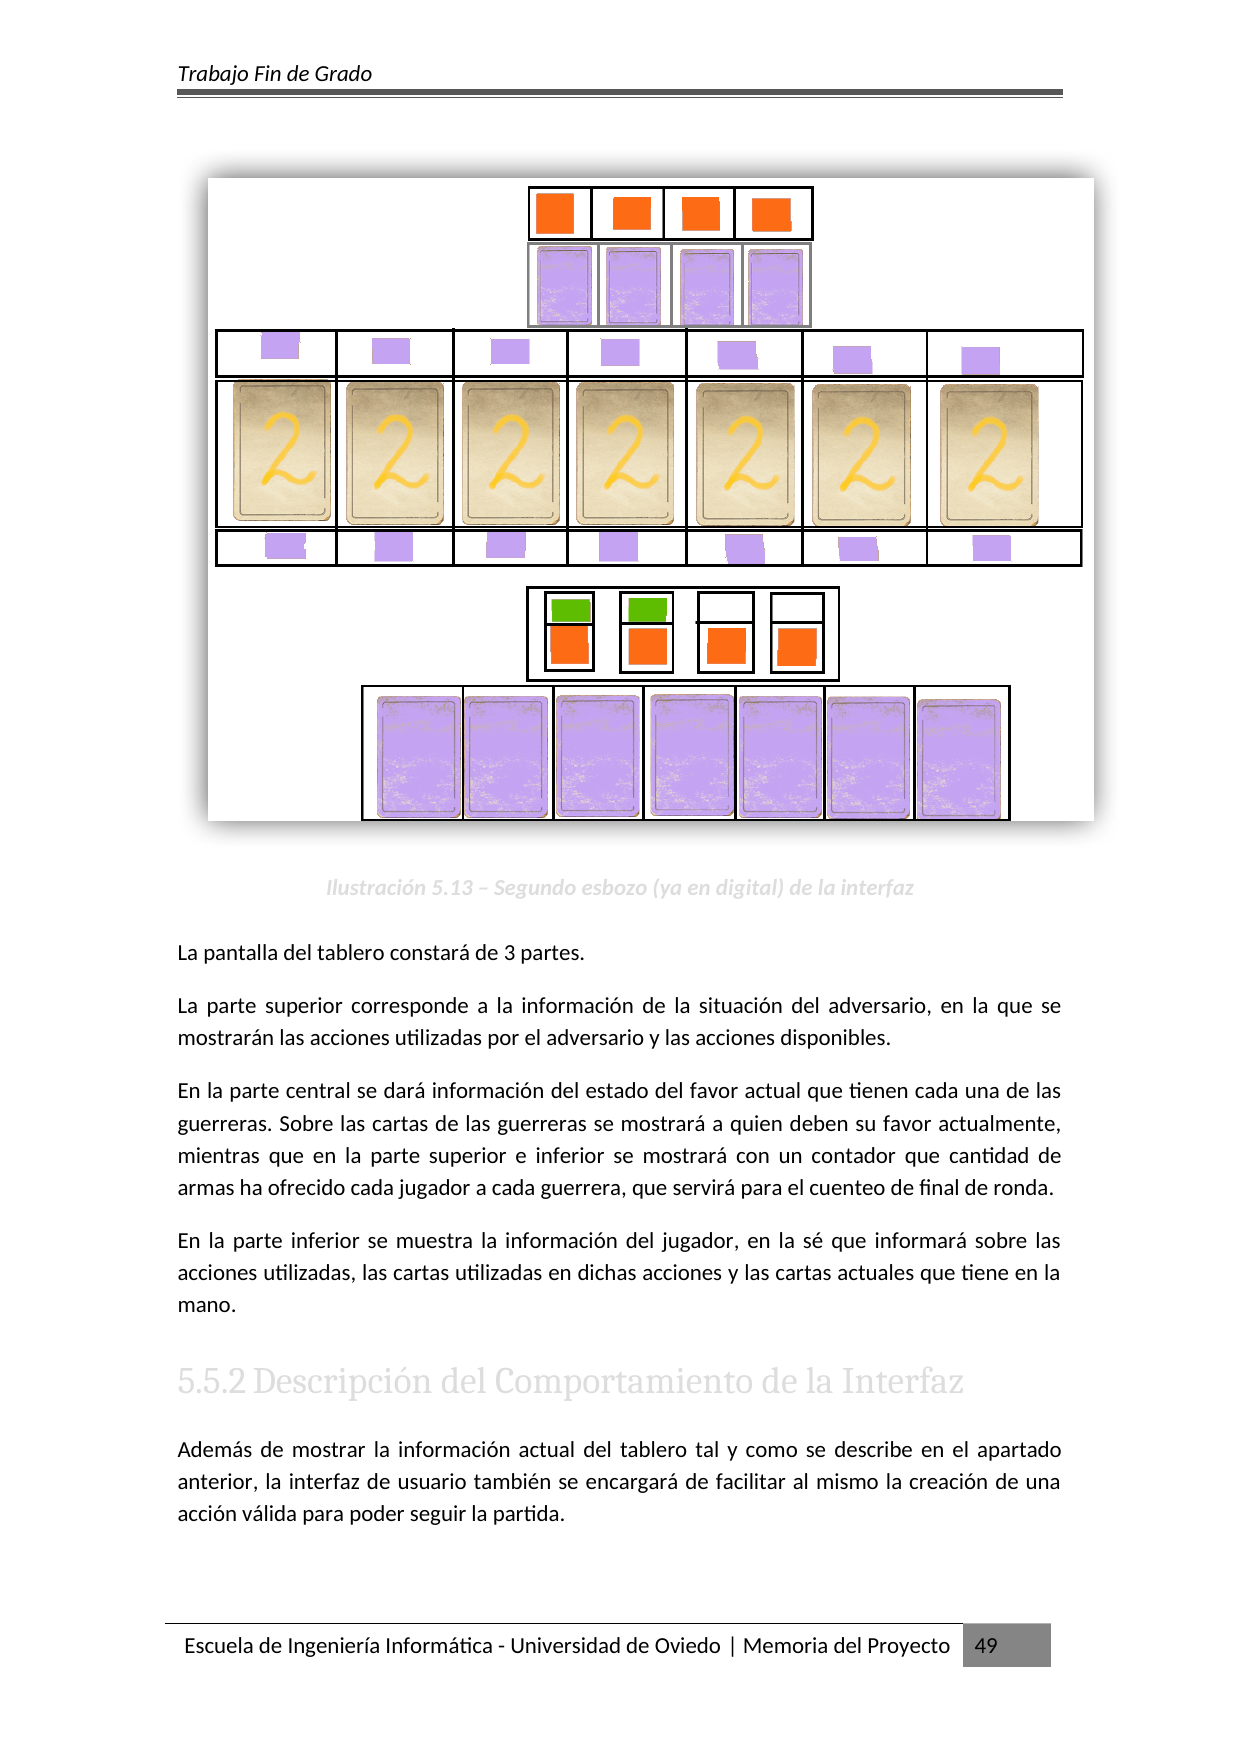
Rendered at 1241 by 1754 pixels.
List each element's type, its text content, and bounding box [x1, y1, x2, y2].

text En la parte inferior se muestra la información del jugador, en la sé que informará sobre las acciones utilizadas, las cartas utilizadas en dichas acciones y las cartas actuales que tiene en la mano. [177, 1226, 1063, 1318]
text La pantalla del tablero constará de 3 partes. [177, 938, 1063, 966]
subtitle Descripción del Comportamiento de la Interfaz [177, 1360, 1063, 1403]
text La parte superior corresponde a la información de la situación del adversario, en la que se mostrarán las acciones utilizadas por el adversario y las acciones disponibles. [177, 991, 1063, 1052]
text Además de mostrar la información actual del tablero tal y como se describe en el apartado anterior, la interfaz de usuario también se encargará de facilitar al mismo la creación de una acción válida para poder seguir la partida. [177, 1435, 1063, 1527]
picture [208, 178, 1094, 821]
text En la parte central se dará información del estado del favor actual que tienen cada una de las guerreras. Sobre las cartas de las guerreras se mostrará a quien deben su favor actualmente, mientras que en la parte superior e inferior se mostrará con un contador que cantidad de armas ha ofrecido cada jugador a cada guerrera, que servirá para el cuenteo de final de ronda. [177, 1077, 1063, 1201]
